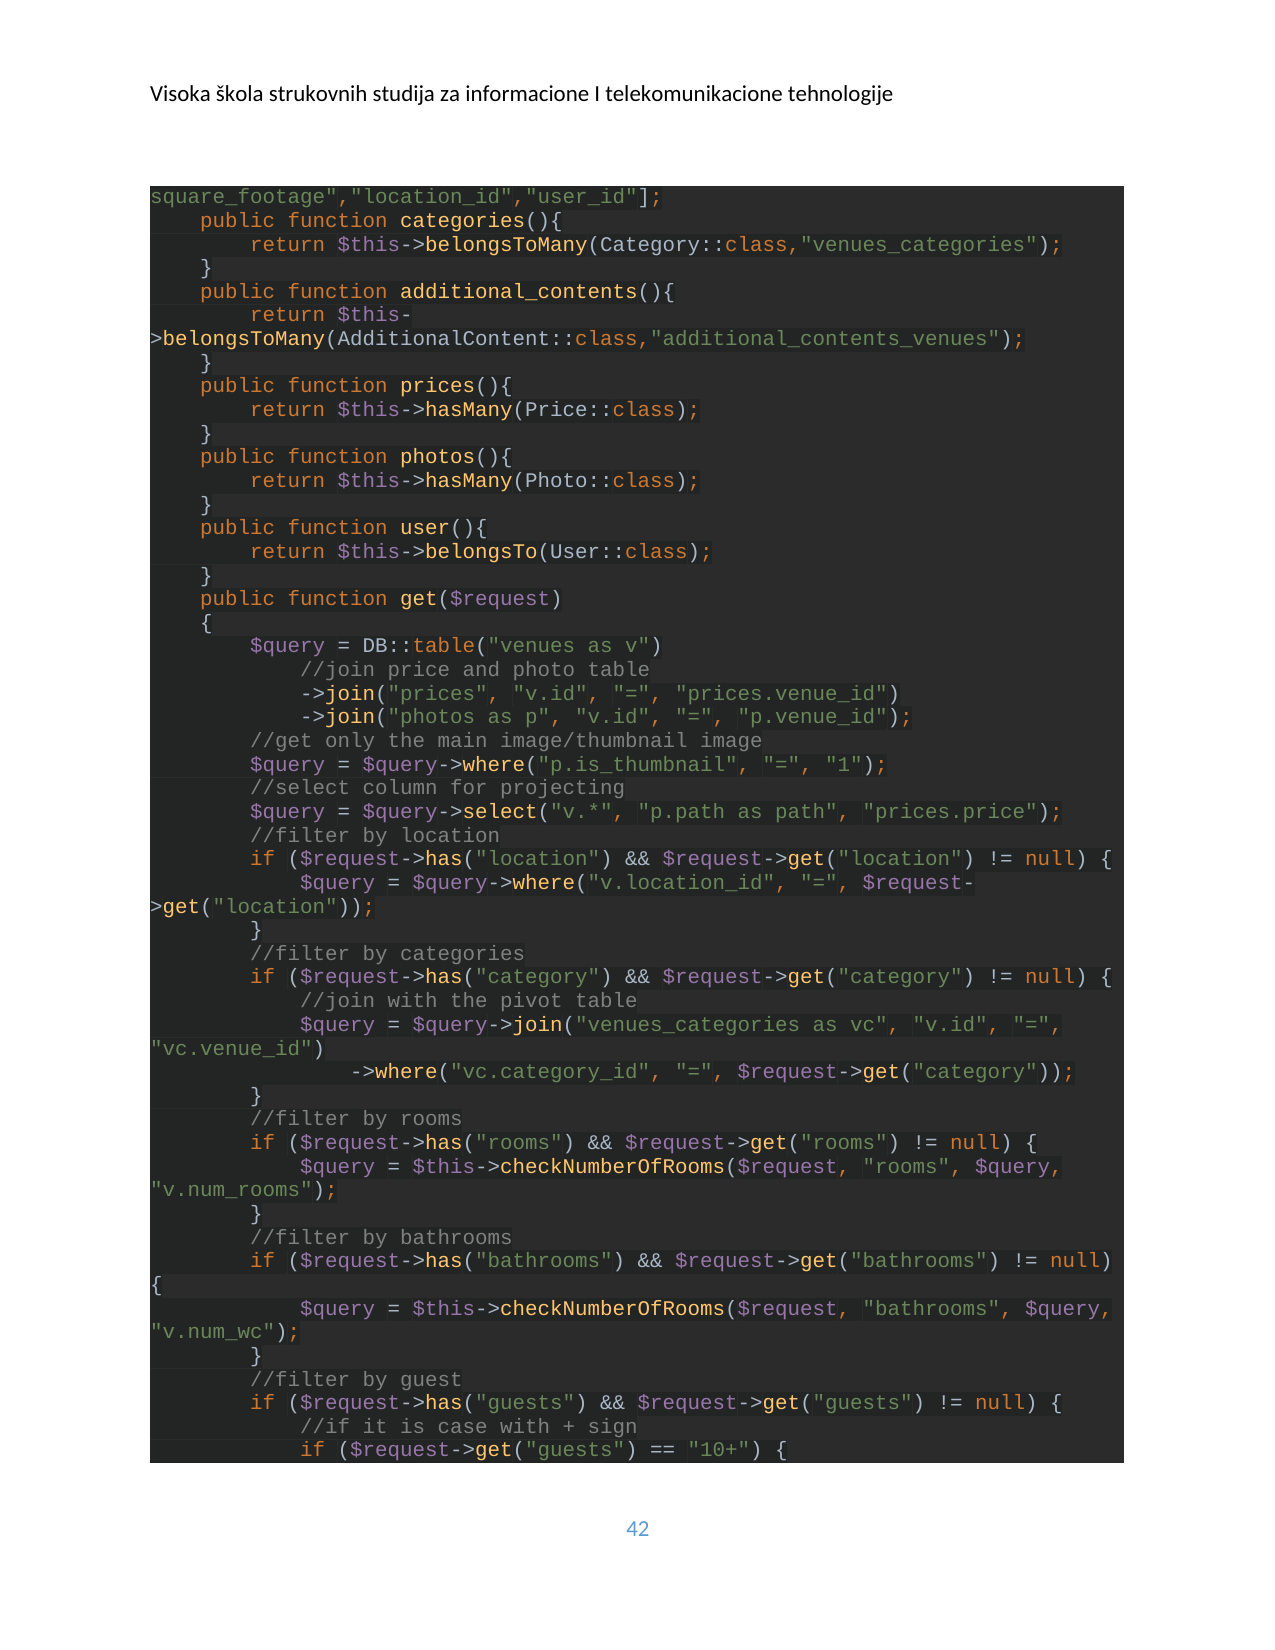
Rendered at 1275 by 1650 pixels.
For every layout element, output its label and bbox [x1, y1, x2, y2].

text [150, 186, 1124, 1463]
